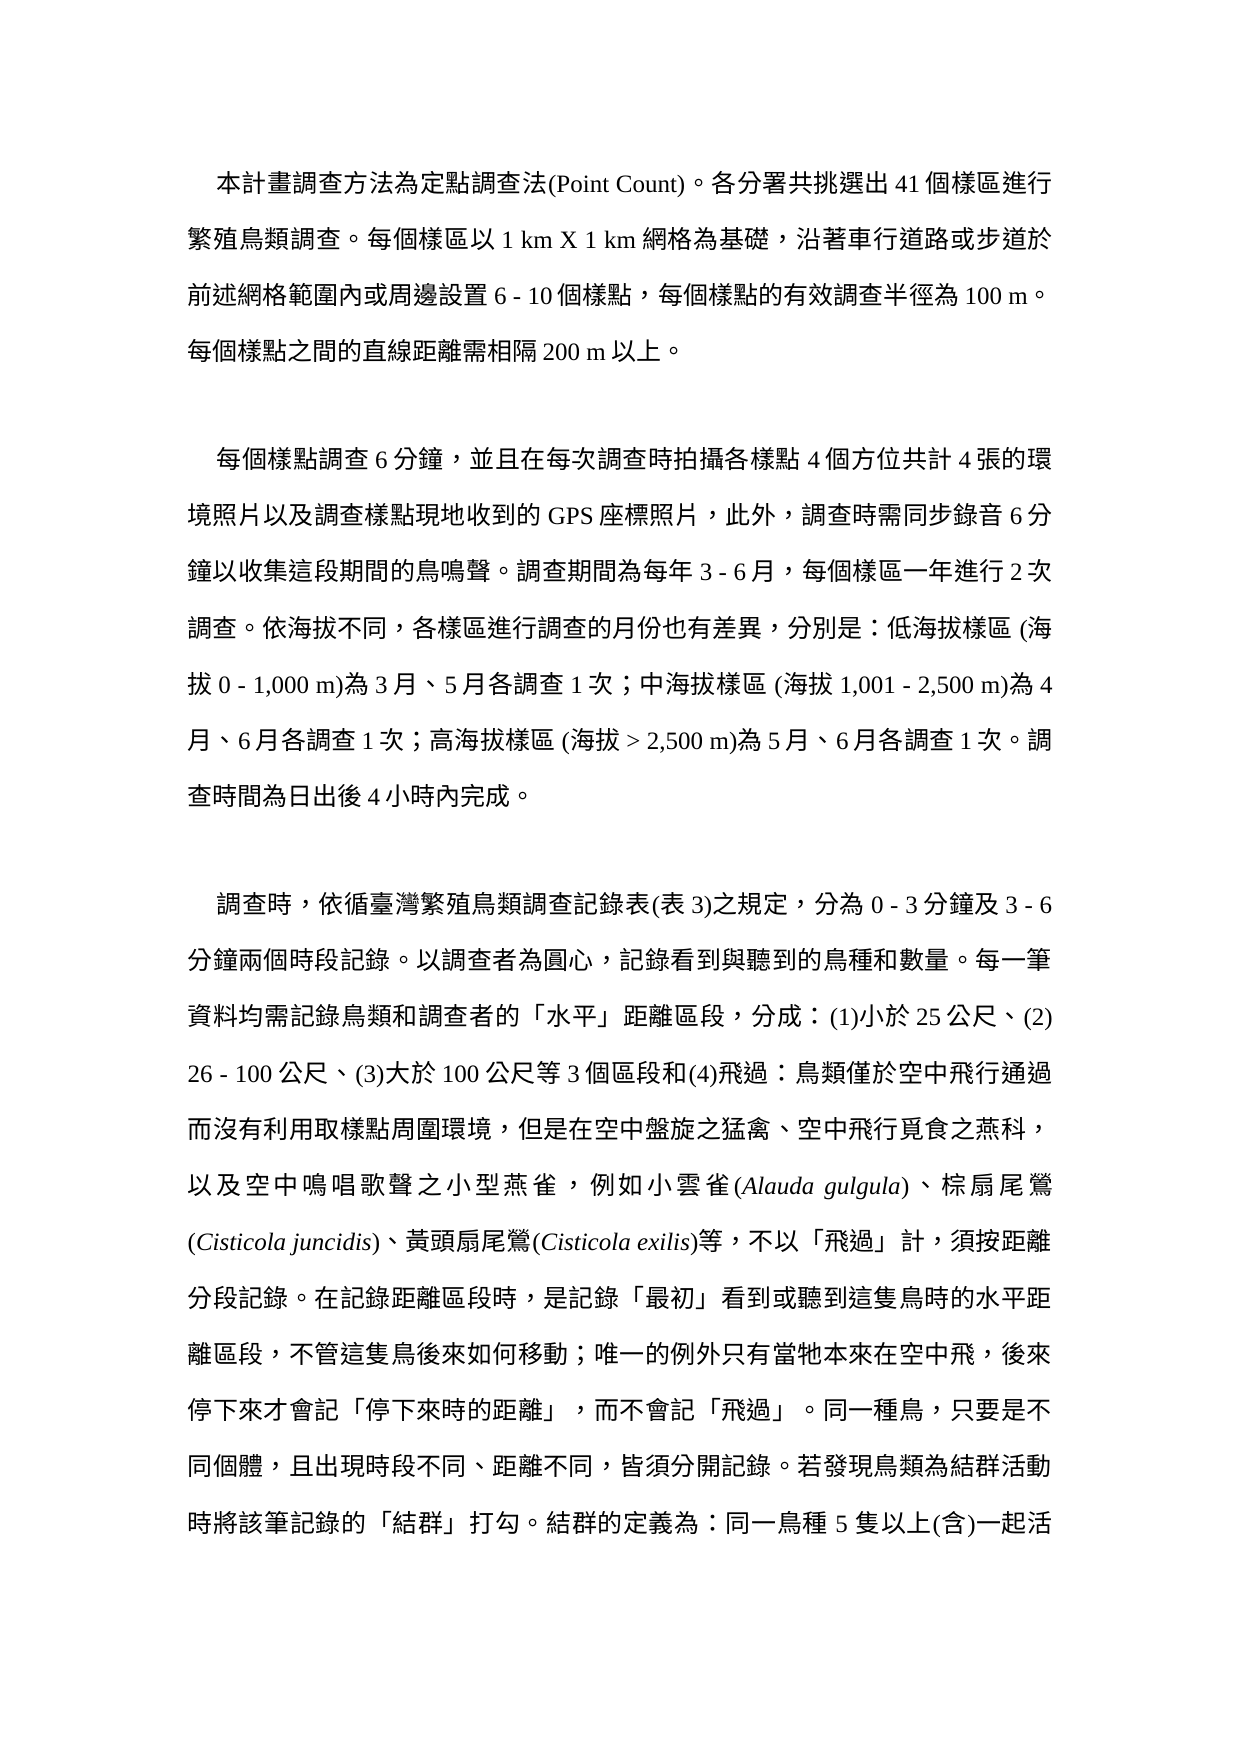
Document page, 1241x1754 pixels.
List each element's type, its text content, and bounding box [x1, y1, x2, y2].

text 本計畫調查方法為定點調查法(Point Count)。各分署共挑選出41個樣區進行繁殖鳥類調查。每個樣區以1 km X 1 km網格為基礎，沿著車行道路或步道於前述網格範圍內或周邊設置6 - 10個樣點，每個樣點的有效調查半徑為100 m。每個樣點之間的直線距離需相隔200 m以上。 [187, 162, 1053, 369]
text 每個樣點調查6分鐘，並且在每次調查時拍攝各樣點4個方位共計4張的環境照片以及調查樣點現地收到的GPS座標照片，此外，調查時需同步錄音6分鐘以收集這段期間的鳥鳴聲。調查期間為每年3 - 6月，每個樣區一年進行2次調查。依海拔不同，各樣區進行調查的月份也有差異，分別是：低海拔樣區 (海拔0 - 1,000 m)為3月、5月各調查1次；中海拔樣區 (海拔1,001 - 2,500 m)為4月、6月各調查1次；高海拔樣區 (海拔 > 2,500 m)為5月、6月各調查1次。調查時間為日出後4小時內完成。 [187, 439, 1053, 814]
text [187, 884, 1053, 1540]
